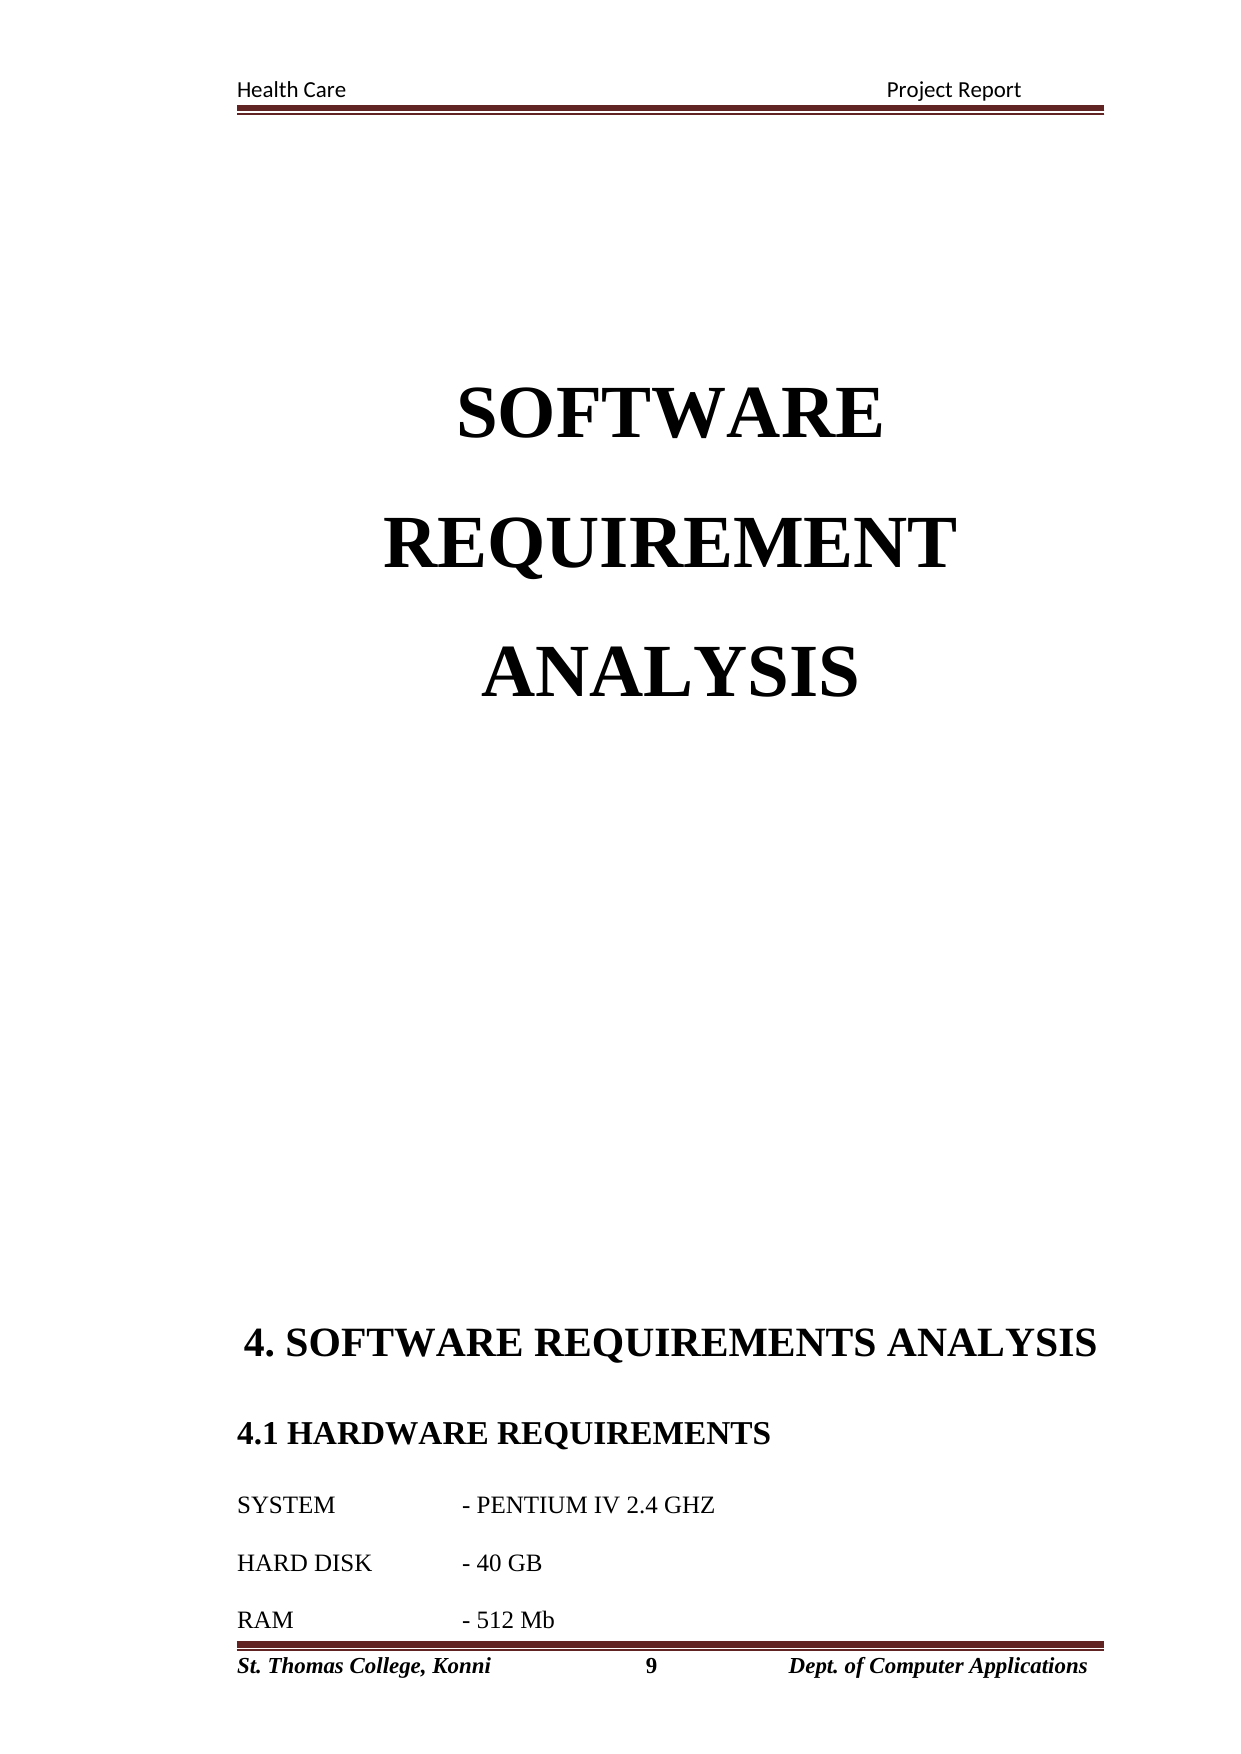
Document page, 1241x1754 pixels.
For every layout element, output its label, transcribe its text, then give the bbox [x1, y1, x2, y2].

text SYSTEM - PENTIUM IV 2.4 GHZ [237, 1490, 1104, 1519]
text RAM - 512 Mb [237, 1605, 1104, 1634]
text ANALYSIS [237, 626, 1104, 713]
text 4. SOFTWARE REQUIREMENTS ANALYSIS [237, 1318, 1104, 1366]
text HARD DISK - 40 GB [237, 1548, 1104, 1577]
text REQUIREMENT [237, 497, 1104, 583]
text SOFTWARE [237, 368, 1104, 454]
text 4.1 HARDWARE REQUIREMENTS [237, 1414, 1104, 1452]
